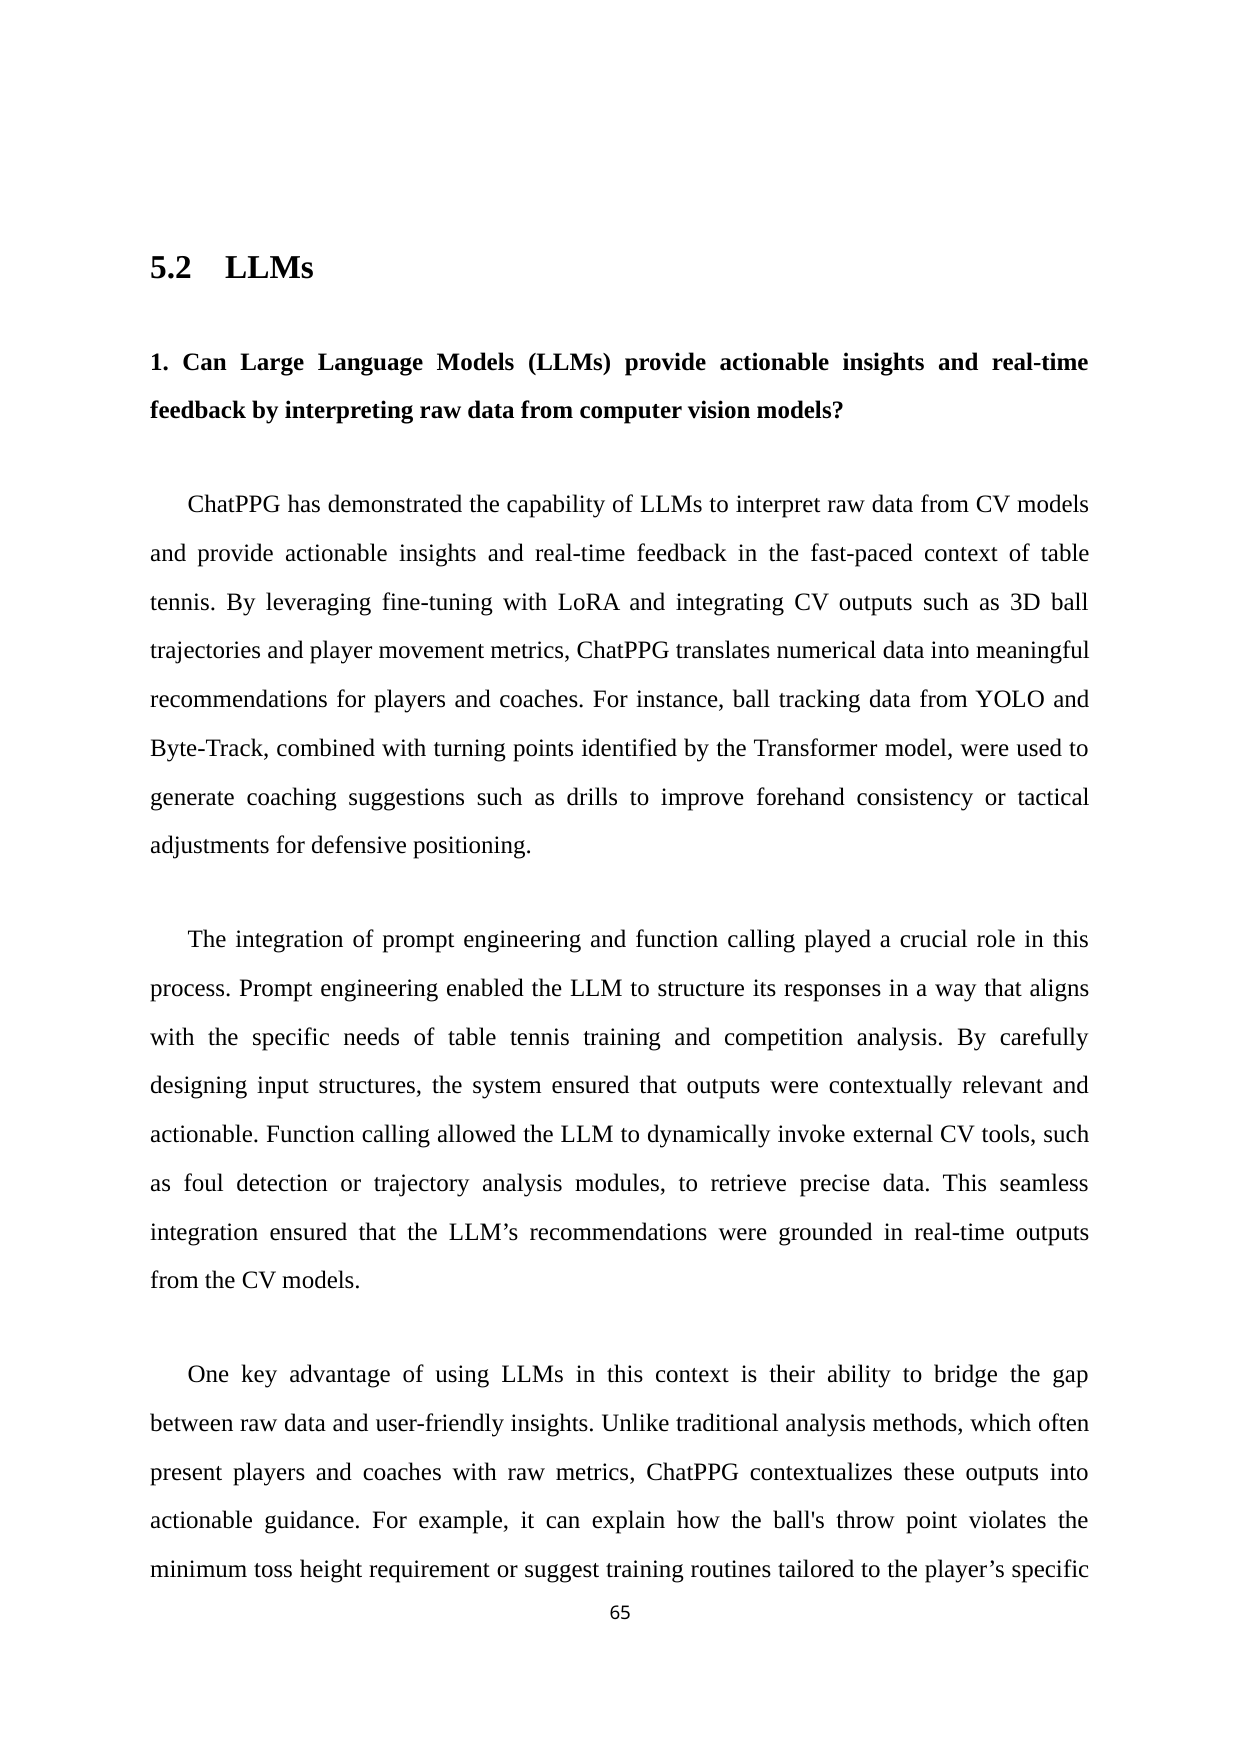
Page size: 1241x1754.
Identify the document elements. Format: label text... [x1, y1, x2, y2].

text 1. Can Large Language Models (LLMs) provide actionable insights and real-time feedback by interpreting raw data from computer vision models? [150, 345, 1090, 426]
text The integration of prompt engineering and function calling played a crucial role in this process. Prompt engineering enabled the LLM to structure its responses in a way that aligns with the specific needs of table tennis training and competition analysis. By carefully designing input structures, the system ensured that outputs were contextually relevant and actionable. Function calling allowed the LLM to dynamically invoke external CV tools, such as foul detection or trajectory analysis modules, to retrieve precise data. This seamless integration ensured that the LLM’s recommendations were grounded in real-time outputs from the CV models. [150, 922, 1090, 1296]
text ChatPPG has demonstrated the capability of LLMs to interpret raw data from CV models and provide actionable insights and real-time feedback in the fast-paced context of table tennis. By leveraging fine-tuning with LoRA and integrating CV outputs such as 3D ball trajectories and player movement metrics, ChatPPG translates numerical data into meaningful recommendations for players and coaches. For instance, ball tracking data from YOLO and Byte-Track, combined with turning points identified by the Transformer model, were used to generate coaching suggestions such as drills to improve forehand consistency or tactical adjustments for defensive positioning. [150, 487, 1090, 861]
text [150, 1357, 1090, 1585]
subtitle LLMs [150, 234, 1090, 299]
